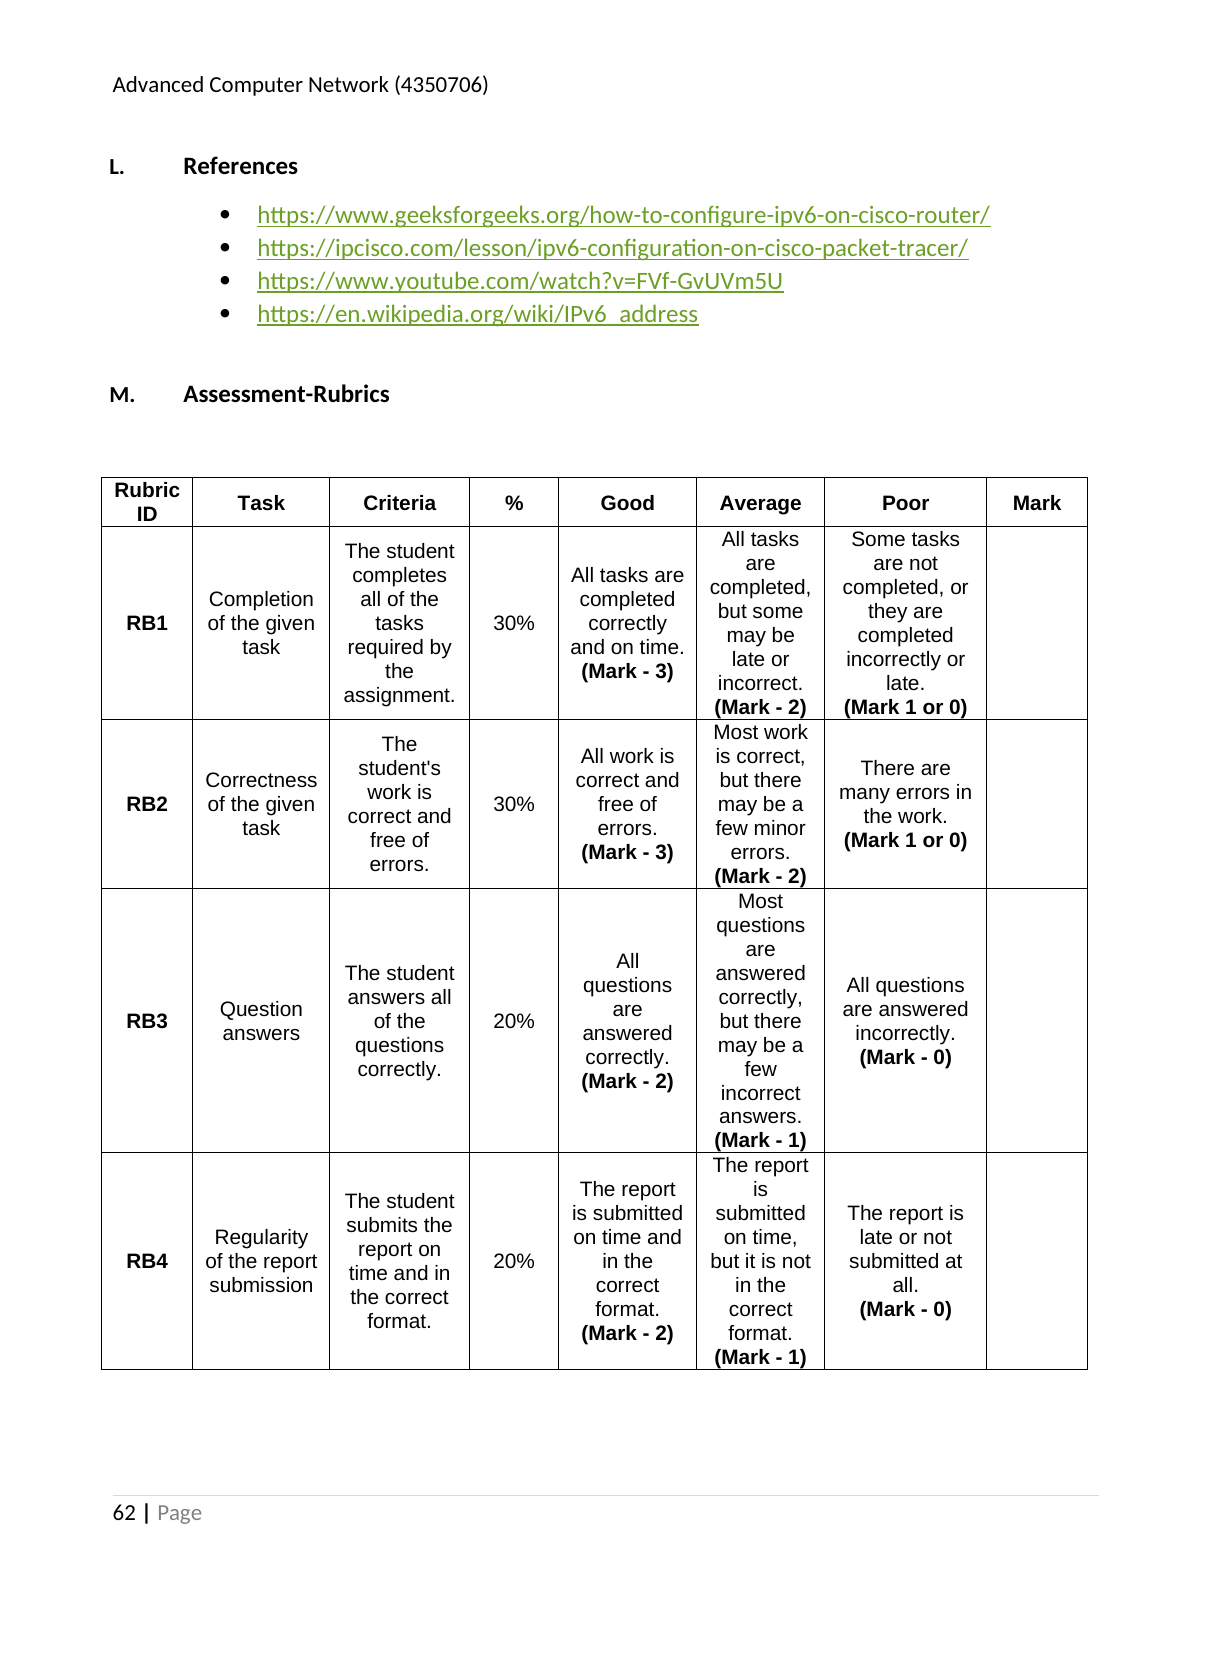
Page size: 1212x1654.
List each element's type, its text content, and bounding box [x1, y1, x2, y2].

table_cell The student submits the report on time and in the correct format. [330, 1153, 469, 1369]
table_cell [987, 1153, 1087, 1369]
table_cell RB3 [102, 889, 192, 1152]
table_cell RB2 [102, 720, 192, 888]
table_cell 30% [470, 527, 558, 719]
table_header Good [559, 478, 696, 526]
table_cell Some tasks are not completed, or they are completed incorrectly or late. (Mark 1 or 0) [825, 527, 986, 719]
list https://www.geeksforgeeks.org/how-to-configure-ipv6-on-cisco-router/ [221, 199, 1099, 230]
table_cell Question answers [193, 889, 329, 1152]
table_cell Completion of the given task [193, 527, 329, 719]
table_cell All questions are answered incorrectly. (Mark - 0) [825, 889, 986, 1152]
table_cell [987, 720, 1087, 888]
table_header Rubric ID [102, 478, 192, 526]
table_cell RB4 [102, 1153, 192, 1369]
table_cell 20% [470, 889, 558, 1152]
list https://ipcisco.com/lesson/ipv6-configuration-on-cisco-packet-tracer/ [221, 232, 1099, 263]
table_cell The student's work is correct and free of errors. [330, 720, 469, 888]
table_cell Most work is correct, but there may be a few minor errors. (Mark - 2) [697, 720, 824, 888]
table_cell Most questions are answered correctly, but there may be a few incorrect answers. (Mark - 1) [697, 889, 824, 1152]
table_cell All tasks are completed correctly and on time. (Mark - 3) [559, 527, 696, 719]
table_cell The student completes all of the tasks required by the assignment. [330, 527, 469, 719]
table_header % [470, 478, 558, 526]
table_cell All work is correct and free of errors. (Mark - 3) [559, 720, 696, 888]
table_cell All tasks are completed, but some may be late or incorrect. (Mark - 2) [697, 527, 824, 719]
table_header Poor [825, 478, 986, 526]
table_cell 30% [470, 720, 558, 888]
table_cell All questions are answered correctly. (Mark - 2) [559, 889, 696, 1152]
list https://www.youtube.com/watch?v=FVf-GvUVm5U [221, 265, 1099, 296]
table_cell The report is submitted on time, but it is not in the correct format. (Mark - 1) [697, 1153, 824, 1369]
table_cell Regularity of the report submission [193, 1153, 329, 1369]
table_header Task [193, 478, 329, 526]
table_header Average [697, 478, 824, 526]
table_cell [987, 889, 1087, 1152]
table_cell The report is late or not submitted at all. (Mark - 0) [825, 1153, 986, 1369]
table_cell [987, 527, 1087, 719]
table_cell RB1 [102, 527, 192, 719]
list https://en.wikipedia.org/wiki/IPv6_address [221, 298, 1099, 329]
table_cell The report is submitted on time and in the correct format. (Mark - 2) [559, 1153, 696, 1369]
table_cell 20% [470, 1153, 558, 1369]
list Assessment-Rubrics [109, 378, 1099, 409]
table_cell Correctness of the given task [193, 720, 329, 888]
table_cell The student answers all of the questions correctly. [330, 889, 469, 1152]
list References [109, 150, 1099, 181]
table_header Mark [987, 478, 1087, 526]
table_cell There are many errors in the work. (Mark 1 or 0) [825, 720, 986, 888]
table_header Criteria [330, 478, 469, 526]
